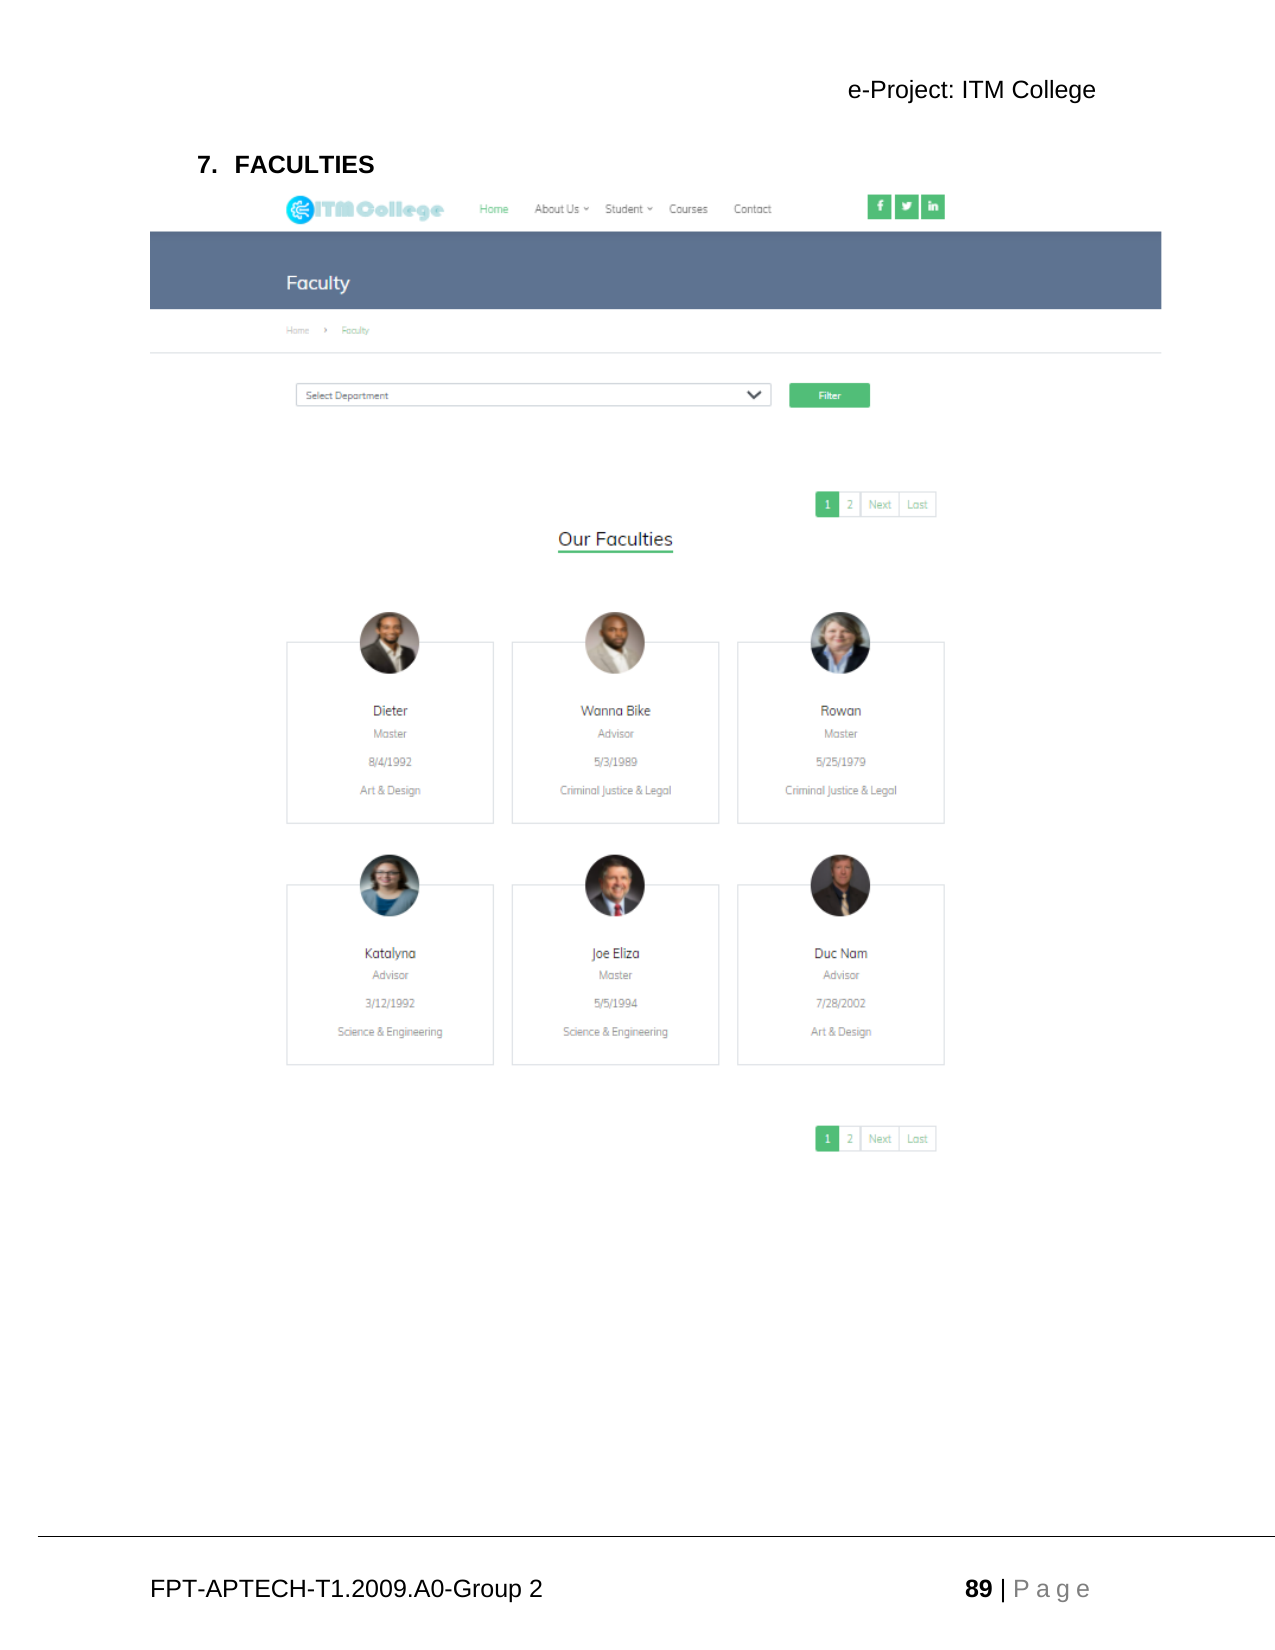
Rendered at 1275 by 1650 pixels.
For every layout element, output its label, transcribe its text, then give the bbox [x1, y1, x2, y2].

subtitle Faculties [197, 150, 1125, 179]
picture [150, 191, 1162, 1212]
